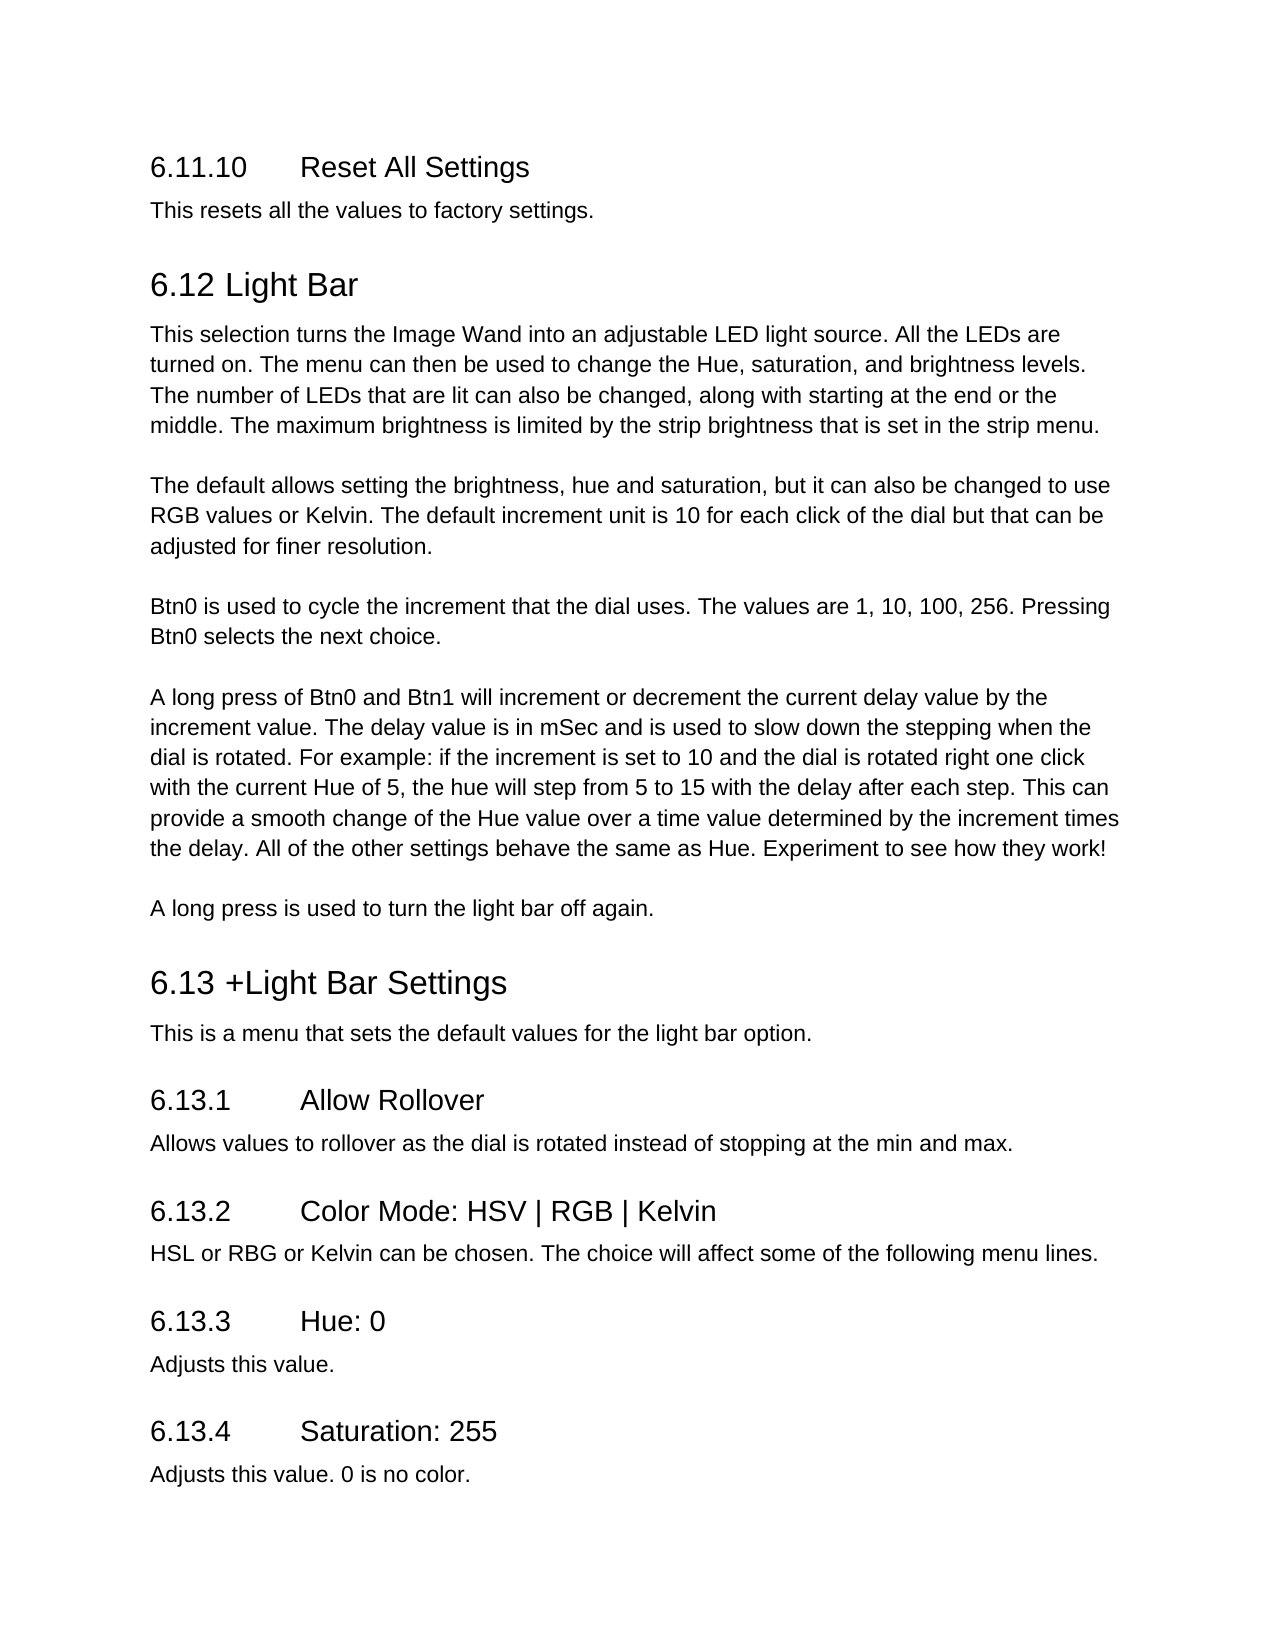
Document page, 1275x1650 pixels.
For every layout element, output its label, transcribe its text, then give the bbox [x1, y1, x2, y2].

subtitle Allow Rollover [150, 1083, 1125, 1117]
subtitle Reset All Settings [150, 150, 1125, 183]
text Btn0 is used to cycle the increment that the dial uses. The values are 1, 10, 100, 256. Pressing Btn0 selects the next choice. [150, 593, 1125, 650]
text HSL or RBG or Kelvin can be chosen. The choice will affect some of the following menu lines. [150, 1240, 1125, 1267]
subtitle Hue: 0 [150, 1304, 1125, 1337]
subtitle Color Mode: HSV | RGB | Kelvin [150, 1193, 1125, 1227]
text This resets all the values to factory settings. [150, 197, 1125, 223]
text Allows values to rollover as the dial is rotated instead of stopping at the min and max. [150, 1130, 1125, 1156]
subtitle Light Bar [150, 264, 1125, 303]
text The default allows setting the brightness, hue and saturation, but it can also be changed to use RGB values or Kelvin. The default increment unit is 10 for each click of the dial but that can be adjusted for finer resolution. [150, 472, 1125, 559]
text This is a menu that sets the default values for the light bar option. [150, 1019, 1125, 1046]
subtitle +Light Bar Settings [150, 963, 1125, 1001]
text A long press of Btn0 and Btn1 will increment or decrement the current delay value by the increment value. The delay value is in mSec and is used to slow down the stepping when the dial is rotated. For example: if the increment is set to 10 and the dial is rotated right one click with the current Hue of 5, the hue will step from 5 to 15 with the delay after each step. This can provide a smooth change of the Hue value over a time value determined by the increment times the delay. All of the other settings behave the same as Hue. Experiment to see how they work! [150, 684, 1125, 861]
text Adjusts this value. [150, 1351, 1125, 1377]
text A long press is used to turn the light bar off again. [150, 895, 1125, 922]
text Adjusts this value. 0 is no color. [150, 1461, 1125, 1488]
subtitle Saturation: 255 [150, 1414, 1125, 1448]
text This selection turns the Image Wand into an adjustable LED light source. All the LEDs are turned on. The menu can then be used to change the Hue, saturation, and brightness levels. The number of LEDs that are lit can also be changed, along with starting at the end or the middle. The maximum brightness is limited by the strip brightness that is set in the strip menu. [150, 321, 1125, 438]
